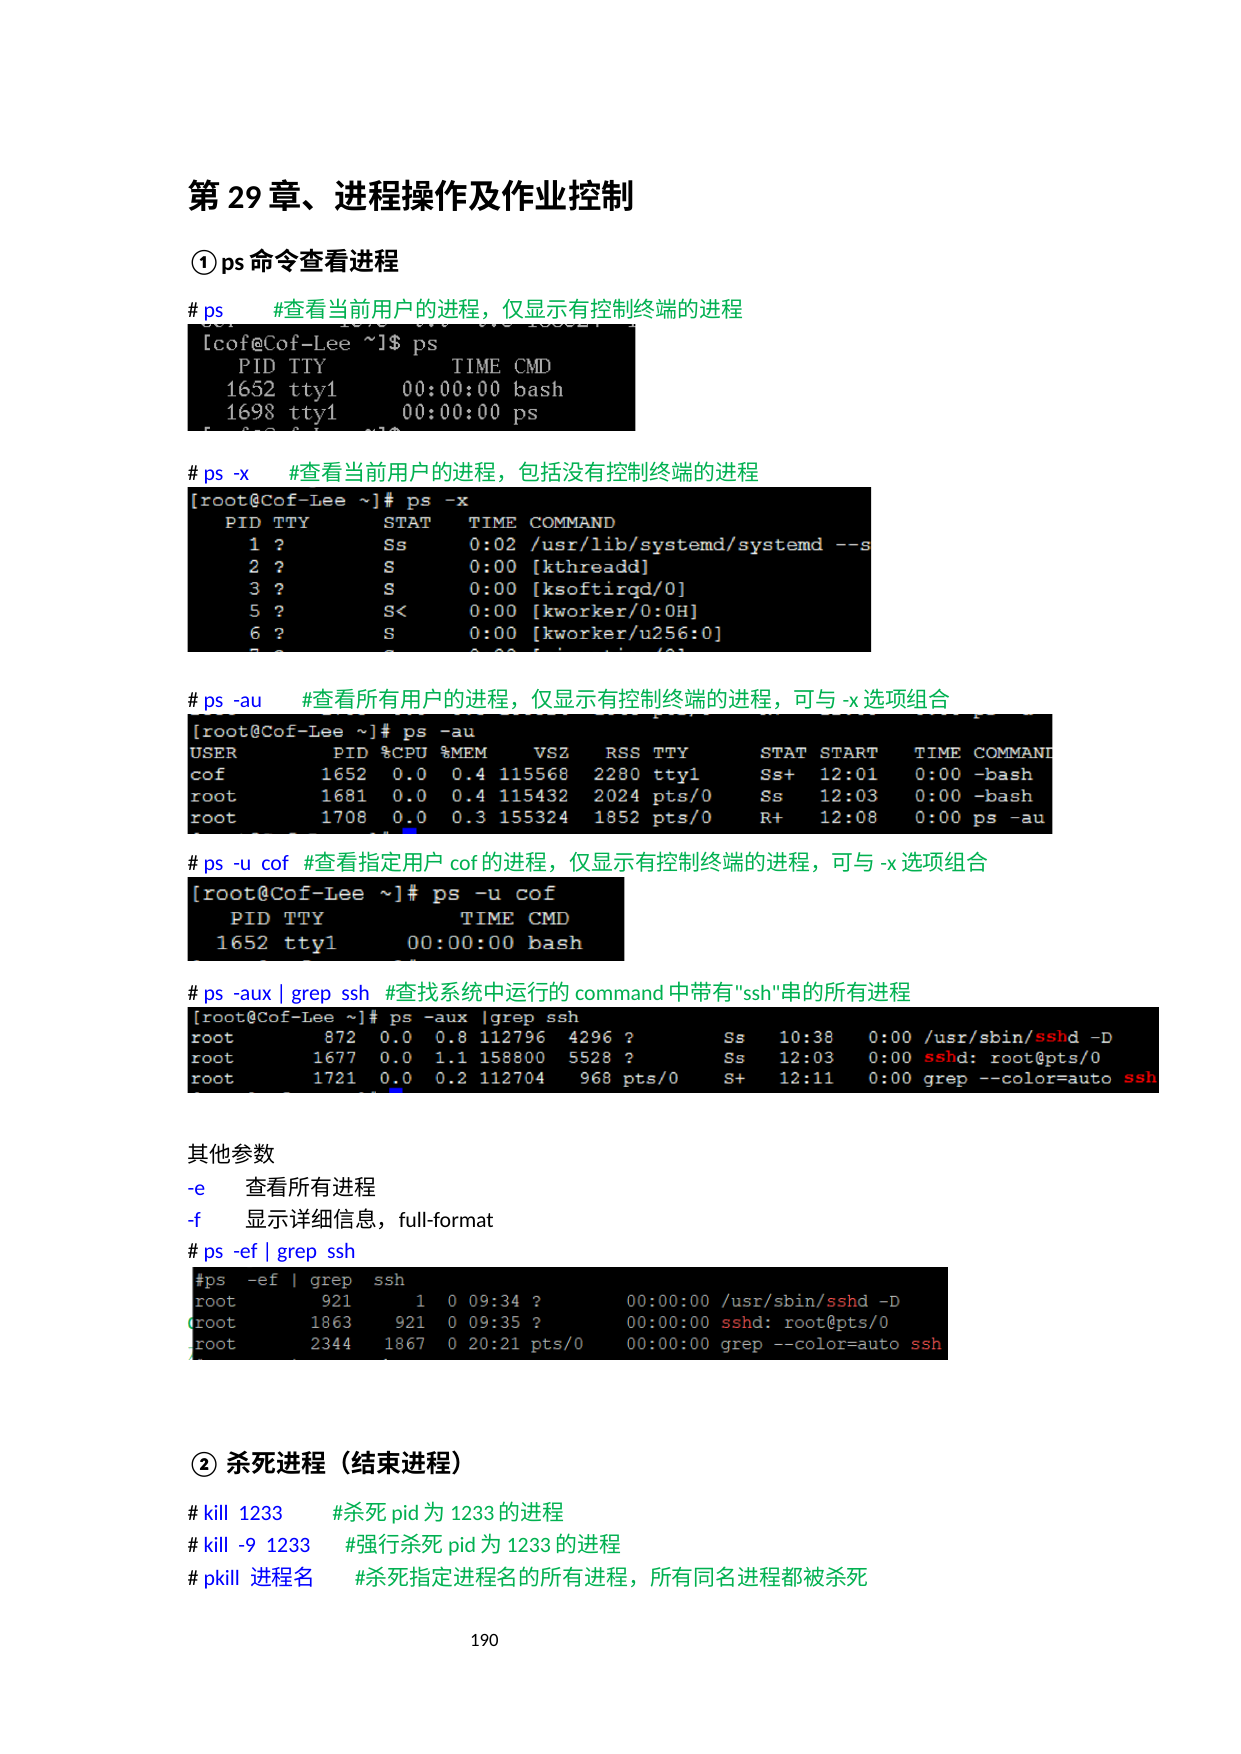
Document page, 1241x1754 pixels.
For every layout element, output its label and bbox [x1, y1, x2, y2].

picture [187, 1267, 948, 1360]
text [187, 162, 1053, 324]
picture [187, 1007, 1159, 1093]
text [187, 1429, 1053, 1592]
picture [187, 714, 1053, 834]
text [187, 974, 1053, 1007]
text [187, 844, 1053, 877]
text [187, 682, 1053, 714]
picture [187, 487, 872, 652]
picture [187, 877, 625, 961]
picture [187, 324, 636, 431]
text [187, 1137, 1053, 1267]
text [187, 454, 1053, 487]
